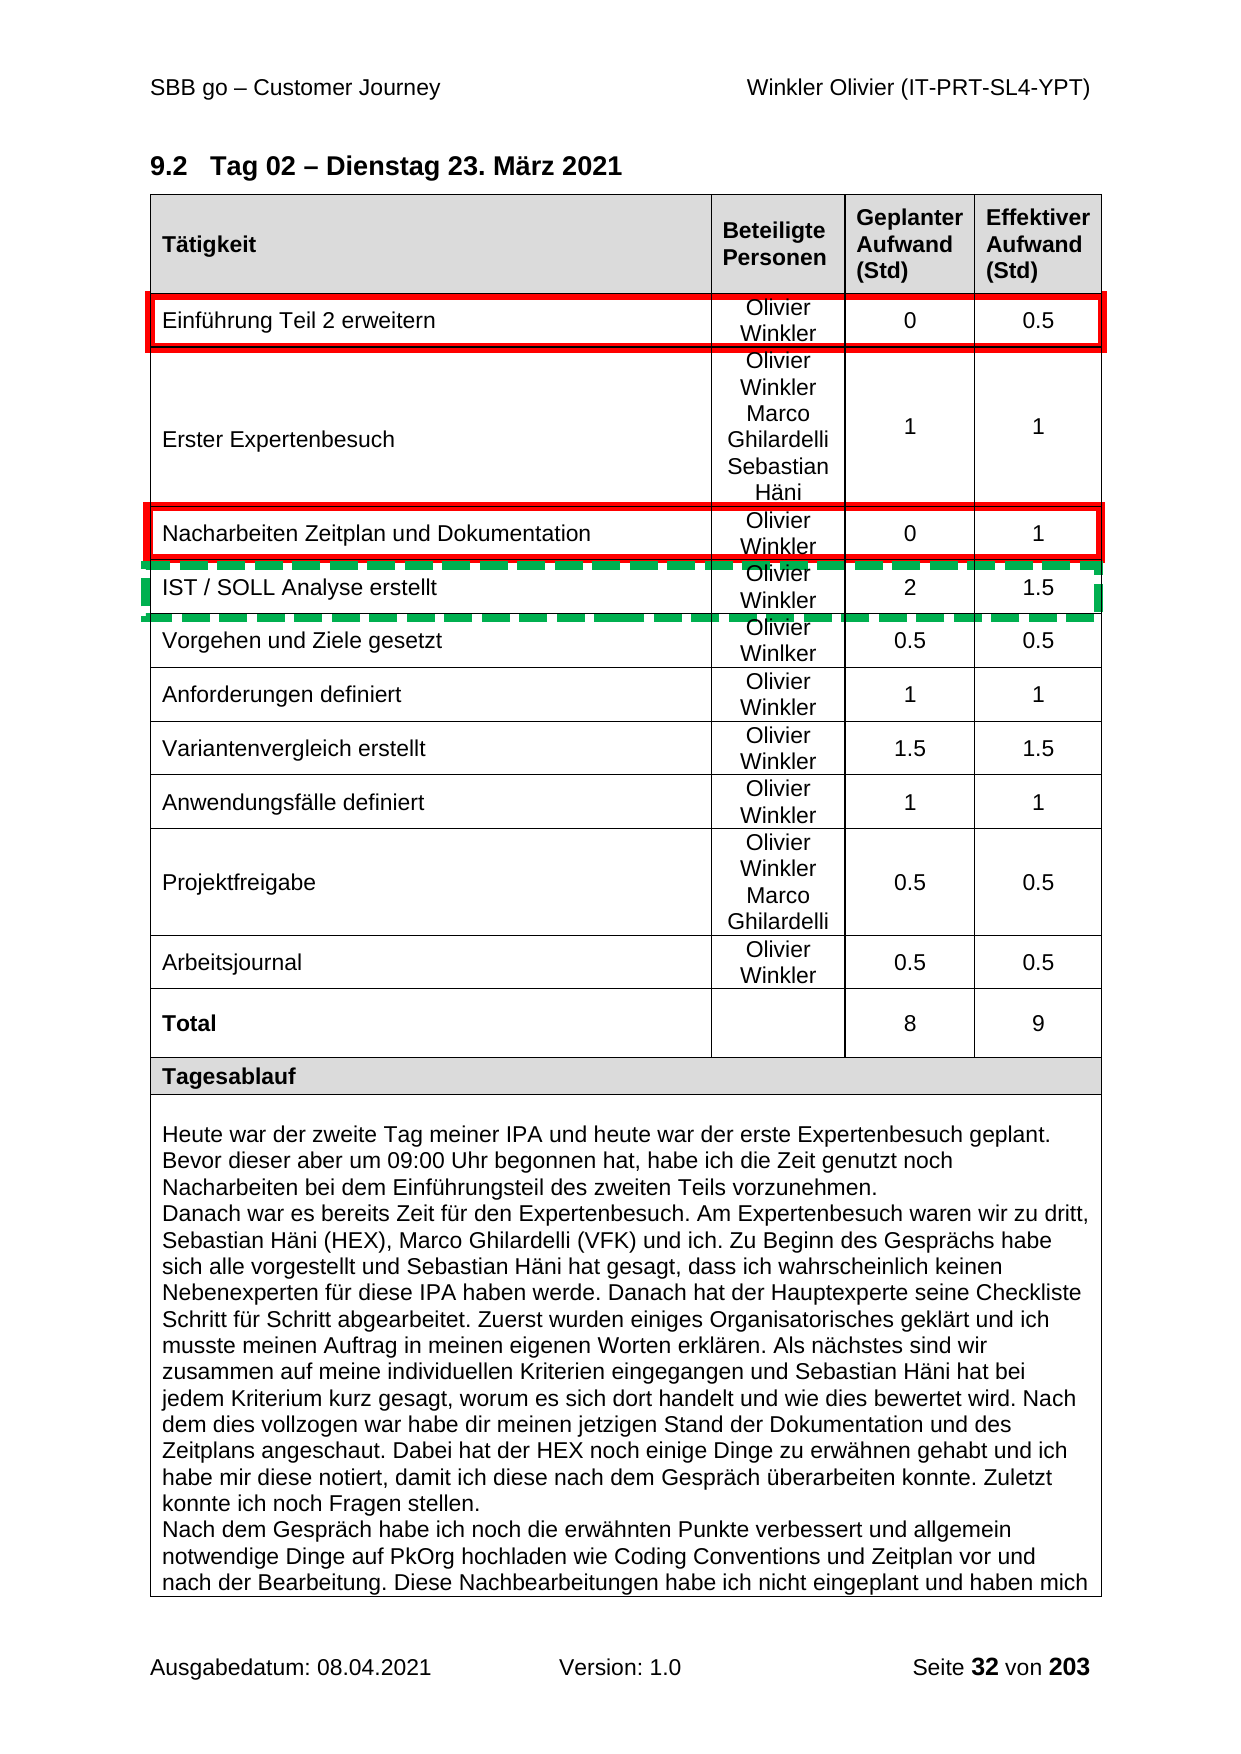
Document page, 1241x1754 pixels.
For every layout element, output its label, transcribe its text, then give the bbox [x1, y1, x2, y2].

table_cell Anwendungsfälle definiert [151, 775, 711, 828]
table_cell 1 [846, 348, 974, 506]
table_cell [712, 989, 844, 1057]
table_cell 1 [846, 668, 974, 721]
table_cell 0.5 [975, 614, 1101, 667]
table_cell Olivier Winkler [712, 775, 844, 828]
table_cell 0.5 [975, 936, 1101, 988]
table_cell 1 [975, 775, 1101, 828]
table_cell 0.5 [975, 294, 1101, 346]
table_cell Olivier Winkler [712, 507, 844, 559]
subtitle Tag 02 – Dienstag 23. März 2021 [150, 150, 1090, 181]
table_header Effektiver Aufwand (Std) [975, 195, 1101, 293]
table_cell Nacharbeiten Zeitplan und Dokumentation [151, 507, 711, 559]
table_cell Olivier Winkler Marco Ghilardelli Sebastian Häni [712, 348, 844, 506]
table_cell Olivier Winkler [712, 560, 844, 613]
table_cell Olivier Winkler [712, 294, 844, 346]
table_cell Vorgehen und Ziele gesetzt [151, 614, 711, 667]
table_cell Olivier Winlker [712, 614, 844, 667]
table_cell 1 [975, 507, 1101, 559]
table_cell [151, 1095, 1101, 1596]
table_cell Einführung Teil 2 erweitern [151, 294, 711, 346]
table_cell Projektfreigabe [151, 829, 711, 934]
table_cell 1.5 [975, 560, 1101, 613]
table_cell Olivier Winkler [712, 722, 844, 774]
table_cell Arbeitsjournal [151, 936, 711, 988]
table_cell 9 [975, 989, 1101, 1057]
table_cell Total [151, 989, 711, 1057]
table_cell 0 [846, 507, 974, 559]
table_cell 8 [846, 989, 974, 1057]
table_cell 2 [846, 560, 974, 613]
table_cell 0.5 [975, 829, 1101, 934]
table_header Geplanter Aufwand (Std) [846, 195, 974, 293]
table_cell 1.5 [846, 722, 974, 774]
table_cell Tagesablauf [151, 1058, 1101, 1094]
table_cell Anforderungen definiert [151, 668, 711, 721]
table_cell Variantenvergleich erstellt [151, 722, 711, 774]
table_header Tätigkeit [151, 195, 711, 293]
table_cell 1.5 [975, 722, 1101, 774]
table_cell 1 [846, 775, 974, 828]
table_cell 0.5 [846, 936, 974, 988]
table_cell 0.5 [846, 829, 974, 934]
table_cell Olivier Winkler Marco Ghilardelli [712, 829, 844, 934]
table_cell 0.5 [846, 614, 974, 667]
table_cell 1 [975, 668, 1101, 721]
table_cell IST / SOLL Analyse erstellt [151, 560, 711, 613]
table_cell Erster Expertenbesuch [151, 348, 711, 506]
table_cell 0 [846, 294, 974, 346]
table_header Beteiligte Personen [712, 195, 844, 293]
table_cell 1 [975, 348, 1101, 506]
table_cell Olivier Winkler [712, 668, 844, 721]
table_cell Olivier Winkler [712, 936, 844, 988]
